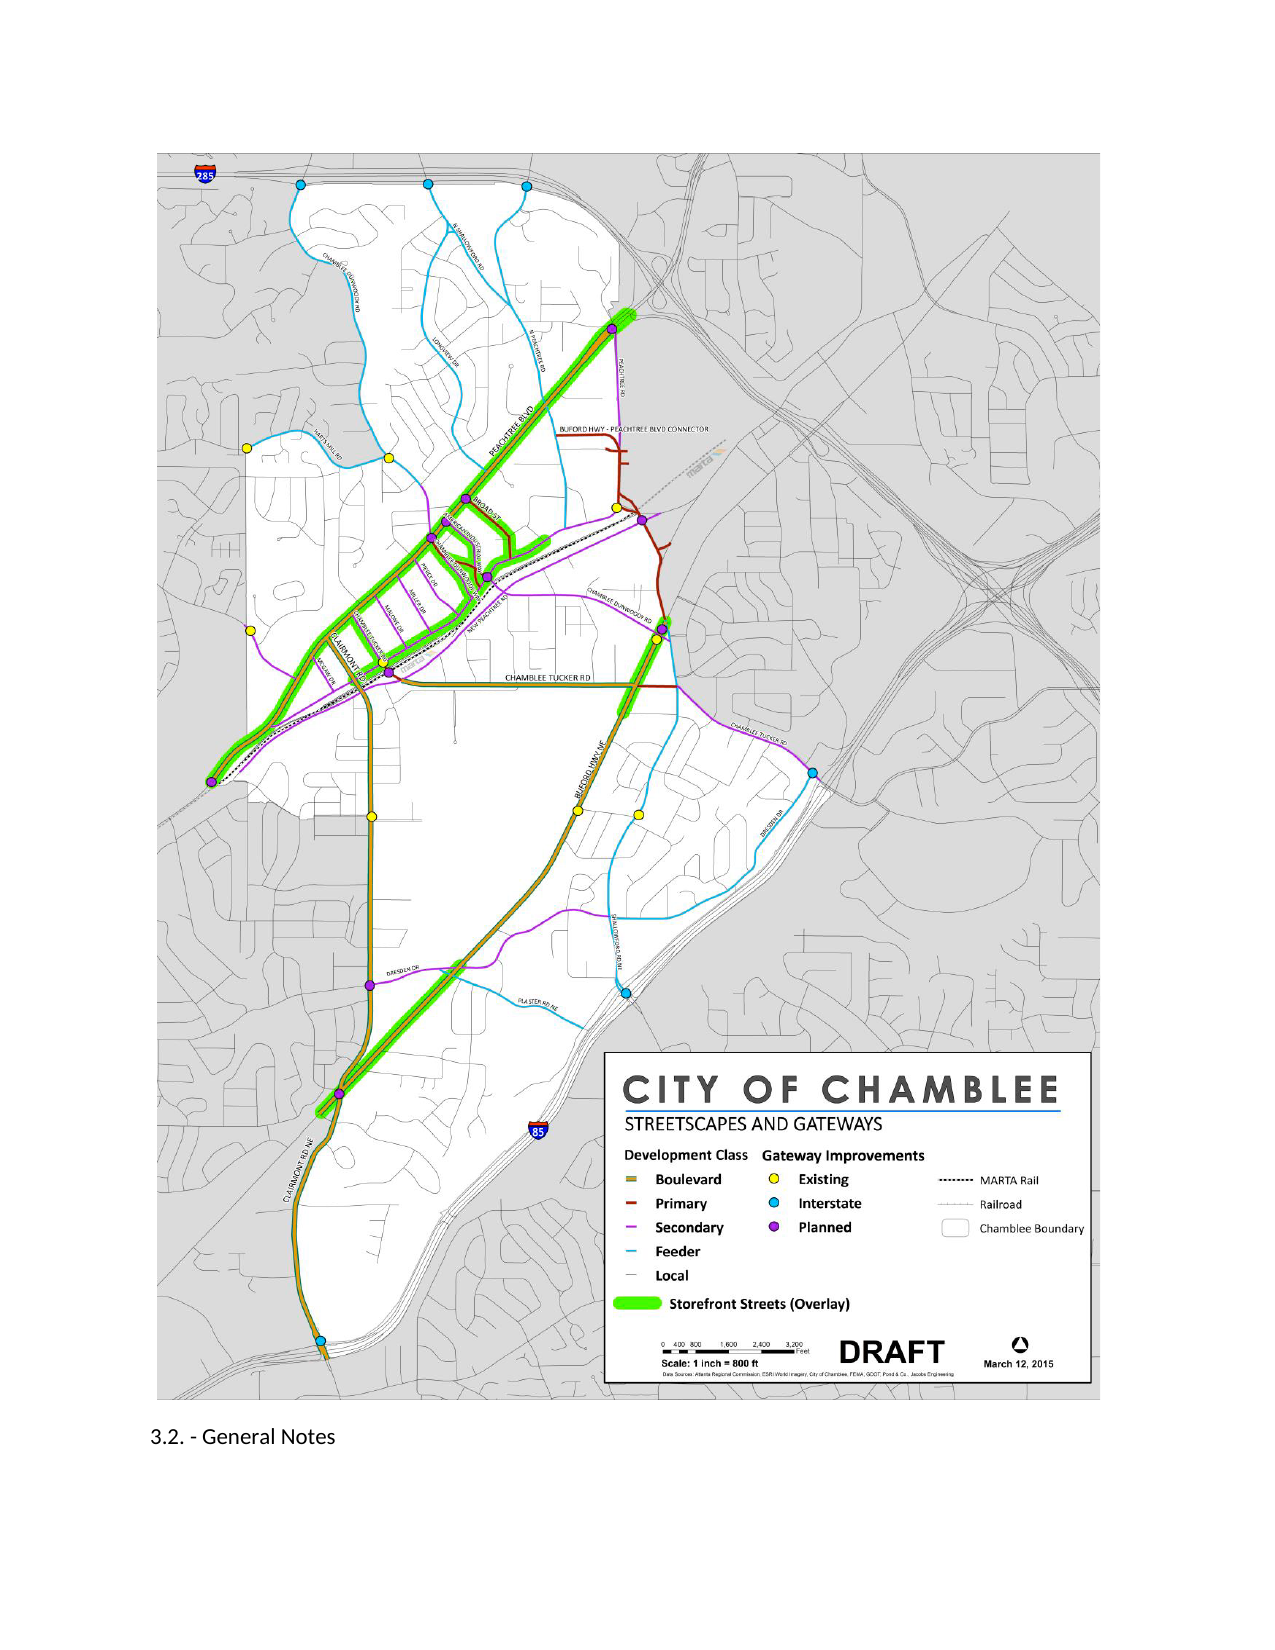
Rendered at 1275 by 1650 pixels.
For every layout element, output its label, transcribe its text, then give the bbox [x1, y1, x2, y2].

text 3.2. - General Notes [150, 1422, 1125, 1450]
picture [150, 150, 1100, 1402]
